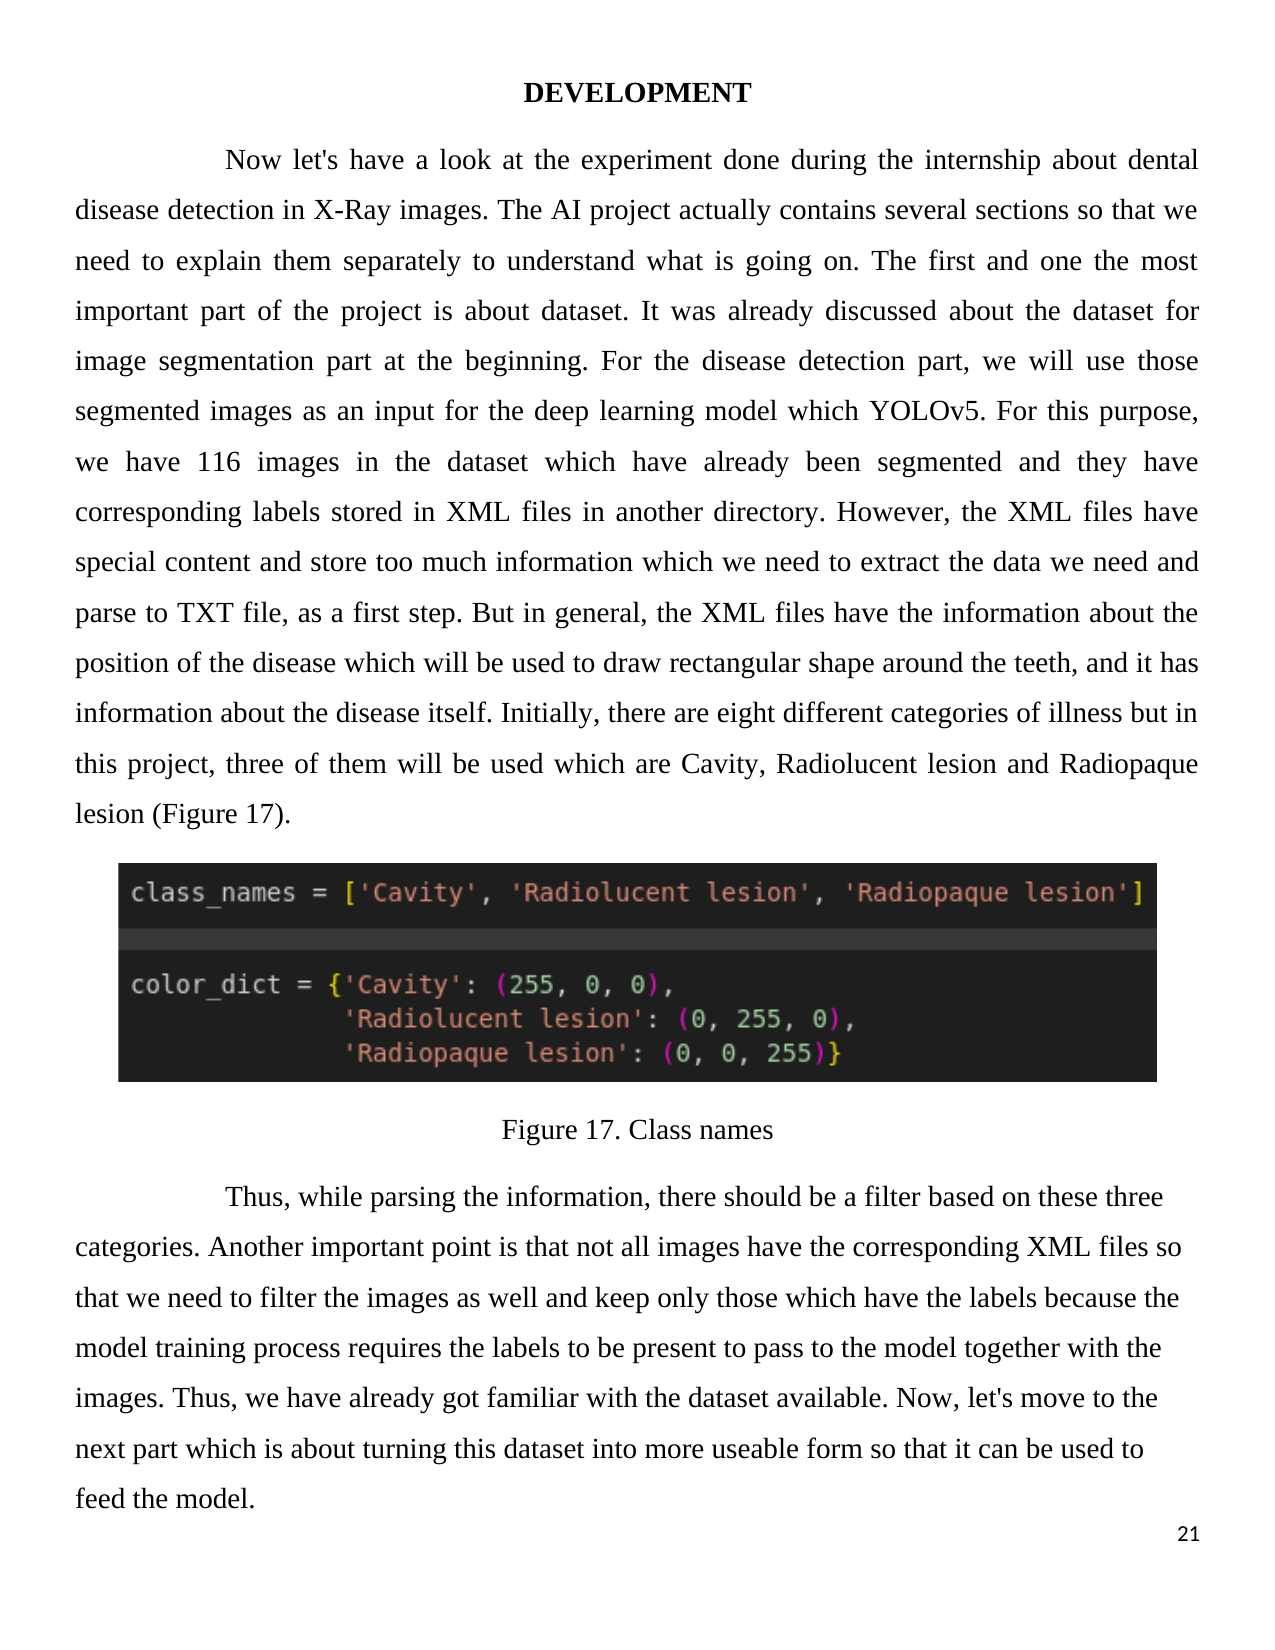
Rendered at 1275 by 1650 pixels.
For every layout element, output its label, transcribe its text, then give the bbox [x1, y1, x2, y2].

text Now let's have a look at the experiment done during the internship about dental disease detection in X-Ray images. The AI project actually contains several sections so that we need to explain them separately to understand what is going on. The first and one the most important part of the project is about dataset. It was already discussed about the dataset for image segmentation part at the beginning. For the disease detection part, we will use those segmented images as an input for the deep learning model which YOLOv5. For this purpose, we have 116 images in the dataset which have already been segmented and they have corresponding labels stored in XML files in another directory. However, the XML files have special content and store too much information which we need to extract the data we need and parse to TXT file, as a first step. But in general, the XML files have the information about the position of the disease which will be used to draw rectangular shape around the teeth, and it has information about the disease itself. Initially, there are eight different categories of illness but in this project, three of them will be used which are Cavity, Radiolucent lesion and Radiopaque lesion (Figure 17). [75, 142, 1200, 829]
text DEVELOPMENT [75, 75, 1200, 108]
text Thus, while parsing the information, there should be a filter based on these three categories. Another important point is that not all images have the corresponding XML files so that we need to filter the images as well and keep only those which have the labels because the model training process requires the labels to be present to pass to the model together with the images. Thus, we have already got familiar with the dataset available. Now, let's move to the next part which is about turning this dataset into more useable form so that it can be used to feed the model. [75, 1179, 1200, 1514]
picture [118, 863, 1157, 1082]
text Figure 17. Class names [75, 1112, 1200, 1146]
